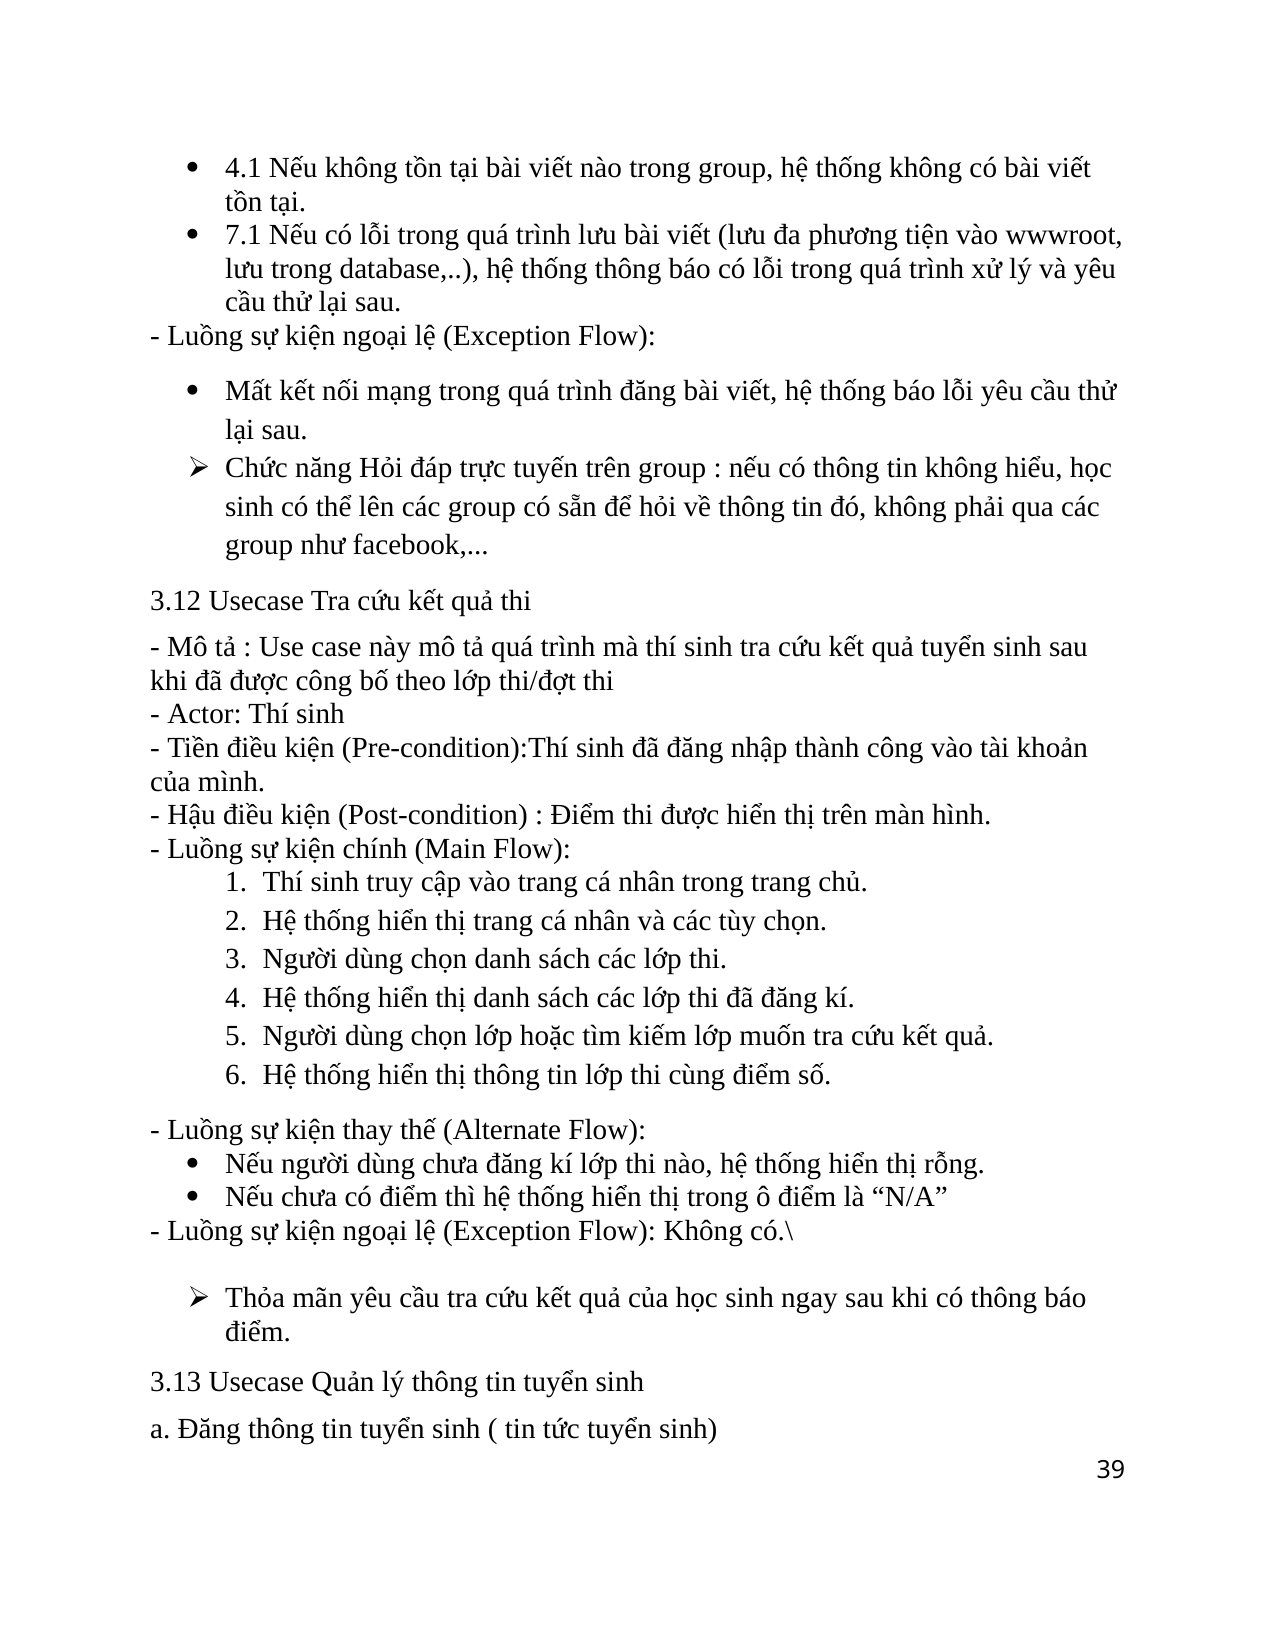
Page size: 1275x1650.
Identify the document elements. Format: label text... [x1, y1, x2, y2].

text - Luồng sự kiện chính (Main Flow): [150, 831, 1125, 864]
list 7.1 Nếu có lỗi trong quá trình lưu bài viết (lưu đa phương tiện vào wwwroot, lưu trong database,..), hệ thống thông báo có lỗi trong quá trình xử lý và yêu cầu thử lại sau. [187, 217, 1125, 318]
list Hệ thống hiển thị danh sách các lớp thi đã đăng kí. [225, 980, 1125, 1013]
list Thí sinh truy cập vào trang cá nhân trong trang chủ. [225, 864, 1125, 898]
list Hệ thống hiển thị trang cá nhân và các tùy chọn. [225, 903, 1125, 936]
text - Mô tả : Use case này mô tả quá trình mà thí sinh tra cứu kết quả tuyển sinh sau khi đã được công bố theo lớp thi/đợt thi [150, 629, 1125, 697]
text - Luồng sự kiện thay thế (Alternate Flow): [150, 1112, 1125, 1146]
text a. Đăng thông tin tuyển sinh ( tin tức tuyển sinh) [150, 1411, 1125, 1444]
text - Tiền điều kiện (Pre-condition):Thí sinh đã đăng nhập thành công vào tài khoản của mình. [150, 730, 1125, 797]
list Nếu chưa có điểm thì hệ thống hiển thị trong ô điểm là “N/A” [187, 1179, 1125, 1213]
list Mất kết nối mạng trong quá trình đăng bài viết, hệ thống báo lỗi yêu cầu thử lại sau. [187, 373, 1125, 445]
text - Hậu điều kiện (Post-condition) : Điểm thi được hiển thị trên màn hình. [150, 797, 1125, 831]
list Hệ thống hiển thị thông tin lớp thi cùng điểm số. [225, 1057, 1125, 1091]
subtitle 3.12 Usecase Tra cứu kết quả thi [150, 583, 1125, 616]
list Nếu người dùng chưa đăng kí lớp thi nào, hệ thống hiển thị rỗng. [187, 1146, 1125, 1179]
list Người dùng chọn danh sách các lớp thi. [225, 941, 1125, 975]
list Chức năng Hỏi đáp trực tuyến trên group : nếu có thông tin không hiểu, học sinh có thể lên các group có sẵn để hỏi về thông tin đó, không phải qua các group như facebook,... [187, 450, 1125, 561]
text - Luồng sự kiện ngoại lệ (Exception Flow): [150, 318, 1125, 351]
subtitle 3.13 Usecase Quản lý thông tin tuyển sinh [150, 1364, 1125, 1398]
list Người dùng chọn lớp hoặc tìm kiếm lớp muốn tra cứu kết quả. [225, 1018, 1125, 1052]
list Thỏa mãn yêu cầu tra cứu kết quả của học sinh ngay sau khi có thông báo điểm. [187, 1280, 1125, 1347]
text - Actor: Thí sinh [150, 697, 1125, 730]
list 4.1 Nếu không tồn tại bài viết nào trong group, hệ thống không có bài viết tồn tại. [187, 150, 1125, 217]
text - Luồng sự kiện ngoại lệ (Exception Flow): Không có.\ [150, 1213, 1125, 1247]
